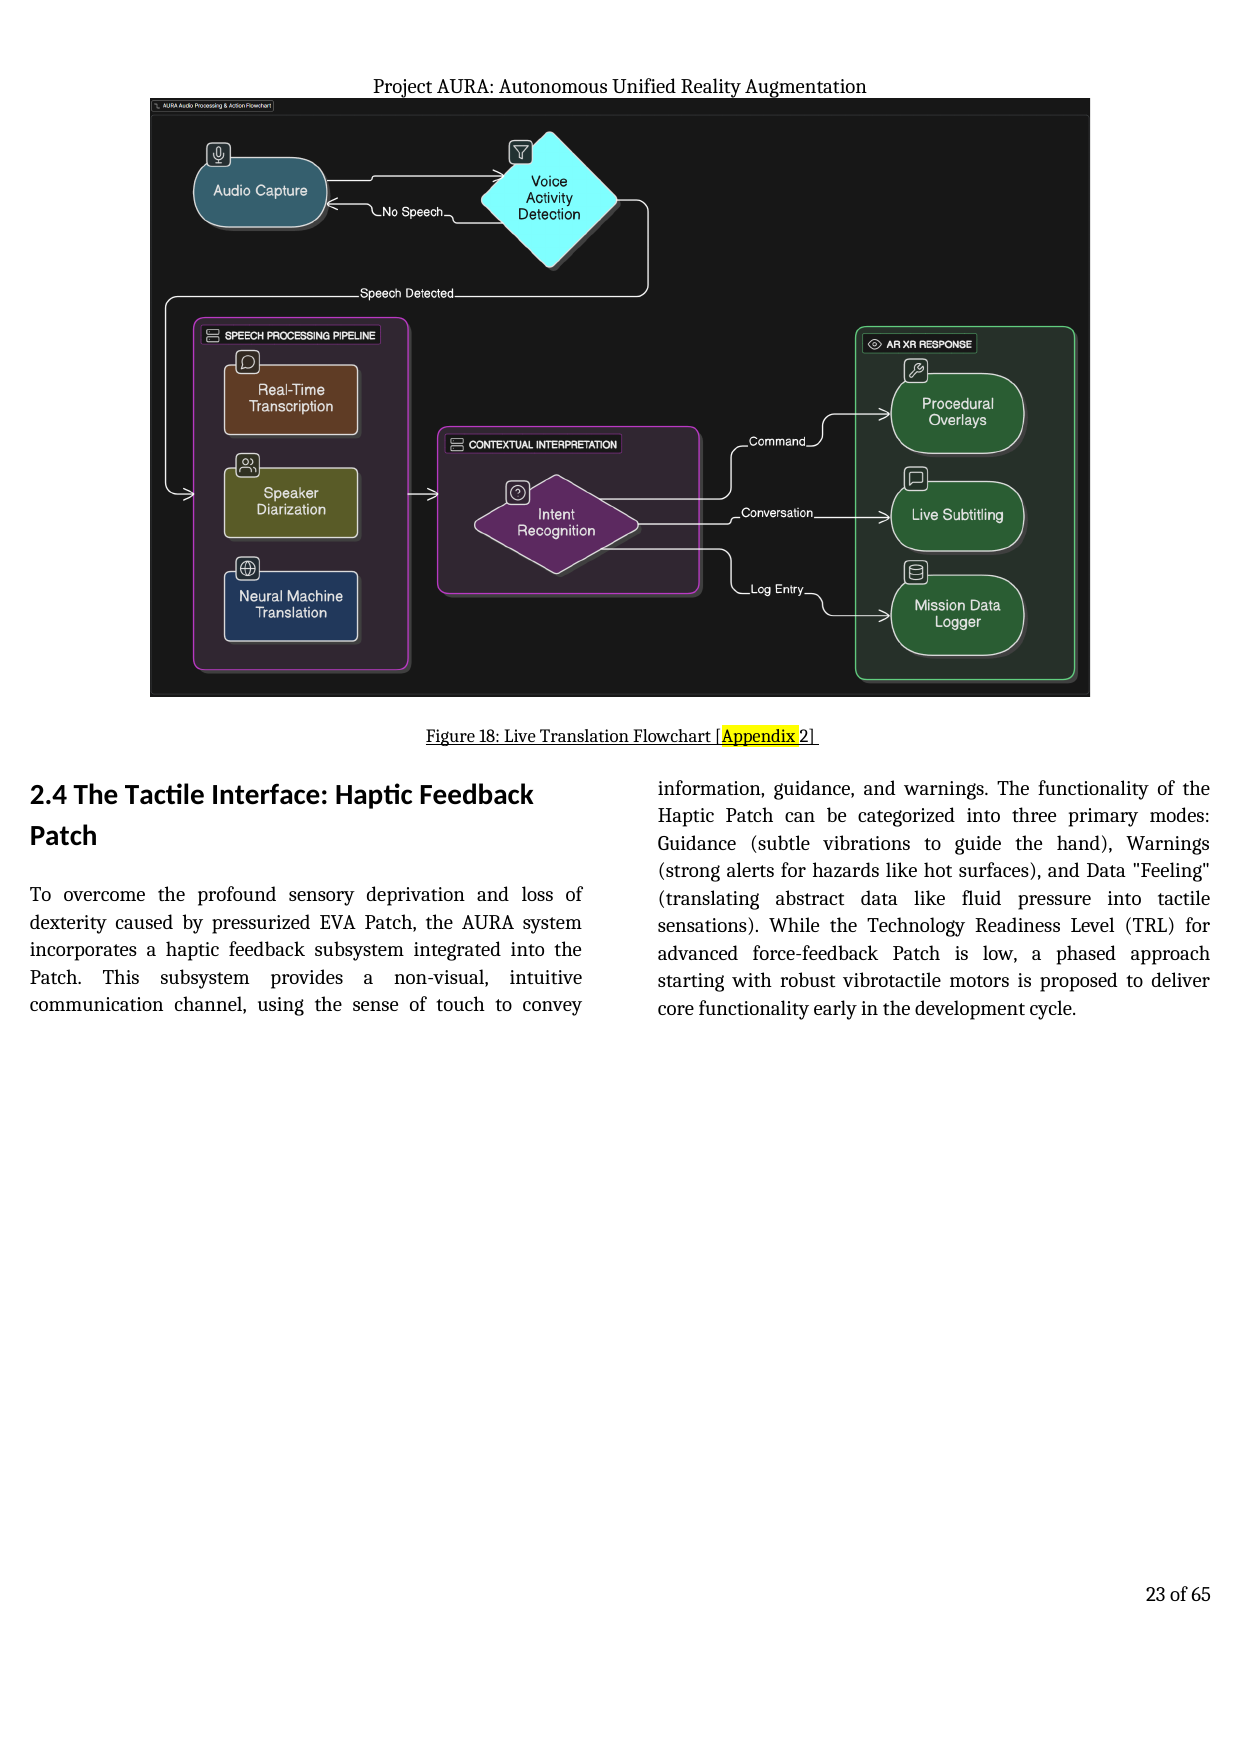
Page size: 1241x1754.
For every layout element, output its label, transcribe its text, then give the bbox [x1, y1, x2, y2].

picture [150, 98, 1091, 697]
text To overcome the profound sensory deprivation and loss of dexterity caused by pressurized EVA Patch, the AURA system incorporates a haptic feedback subsystem integrated into the Patch. This subsystem provides a non-visual, intuitive communication channel, using the sense of touch to convey information, guidance, and warnings. The functionality of the Haptic Patch can be categorized into three primary modes: Guidance (subtle vibrations to guide the hand), Warnings (strong alerts for hazards like hot surfaces), and Data "Feeling" (translating abstract data like fluid pressure into tactile sensations). While the Technology Readiness Level (TRL) for advanced force-feedback Patch is low, a phased approach starting with robust vibrotactile motors is proposed to deliver core functionality early in the development cycle. [658, 776, 1211, 1020]
text Figure : Live Translation Flowchart [Appendix 2] [799, 725, 1211, 747]
text To overcome the profound sensory deprivation and loss of dexterity caused by pressurized EVA Patch, the AURA system incorporates a haptic feedback subsystem integrated into the Patch. This subsystem provides a non-visual, intuitive communication channel, using the sense of touch to convey information, guidance, and warnings. The functionality of the Haptic Patch can be categorized into three primary modes: Guidance (subtle vibrations to guide the hand), Warnings (strong alerts for hazards like hot surfaces), and Data "Feeling" (translating abstract data like fluid pressure into tactile sensations). While the Technology Readiness Level (TRL) for advanced force-feedback Patch is low, a phased approach starting with robust vibrotactile motors is proposed to deliver core functionality early in the development cycle. [29, 883, 583, 1017]
subtitle 2.4 The Tactile Interface: Haptic Feedback Patch [29, 776, 583, 853]
text Figure : Live Translation Flowchart [Appendix 2] [29, 725, 722, 747]
